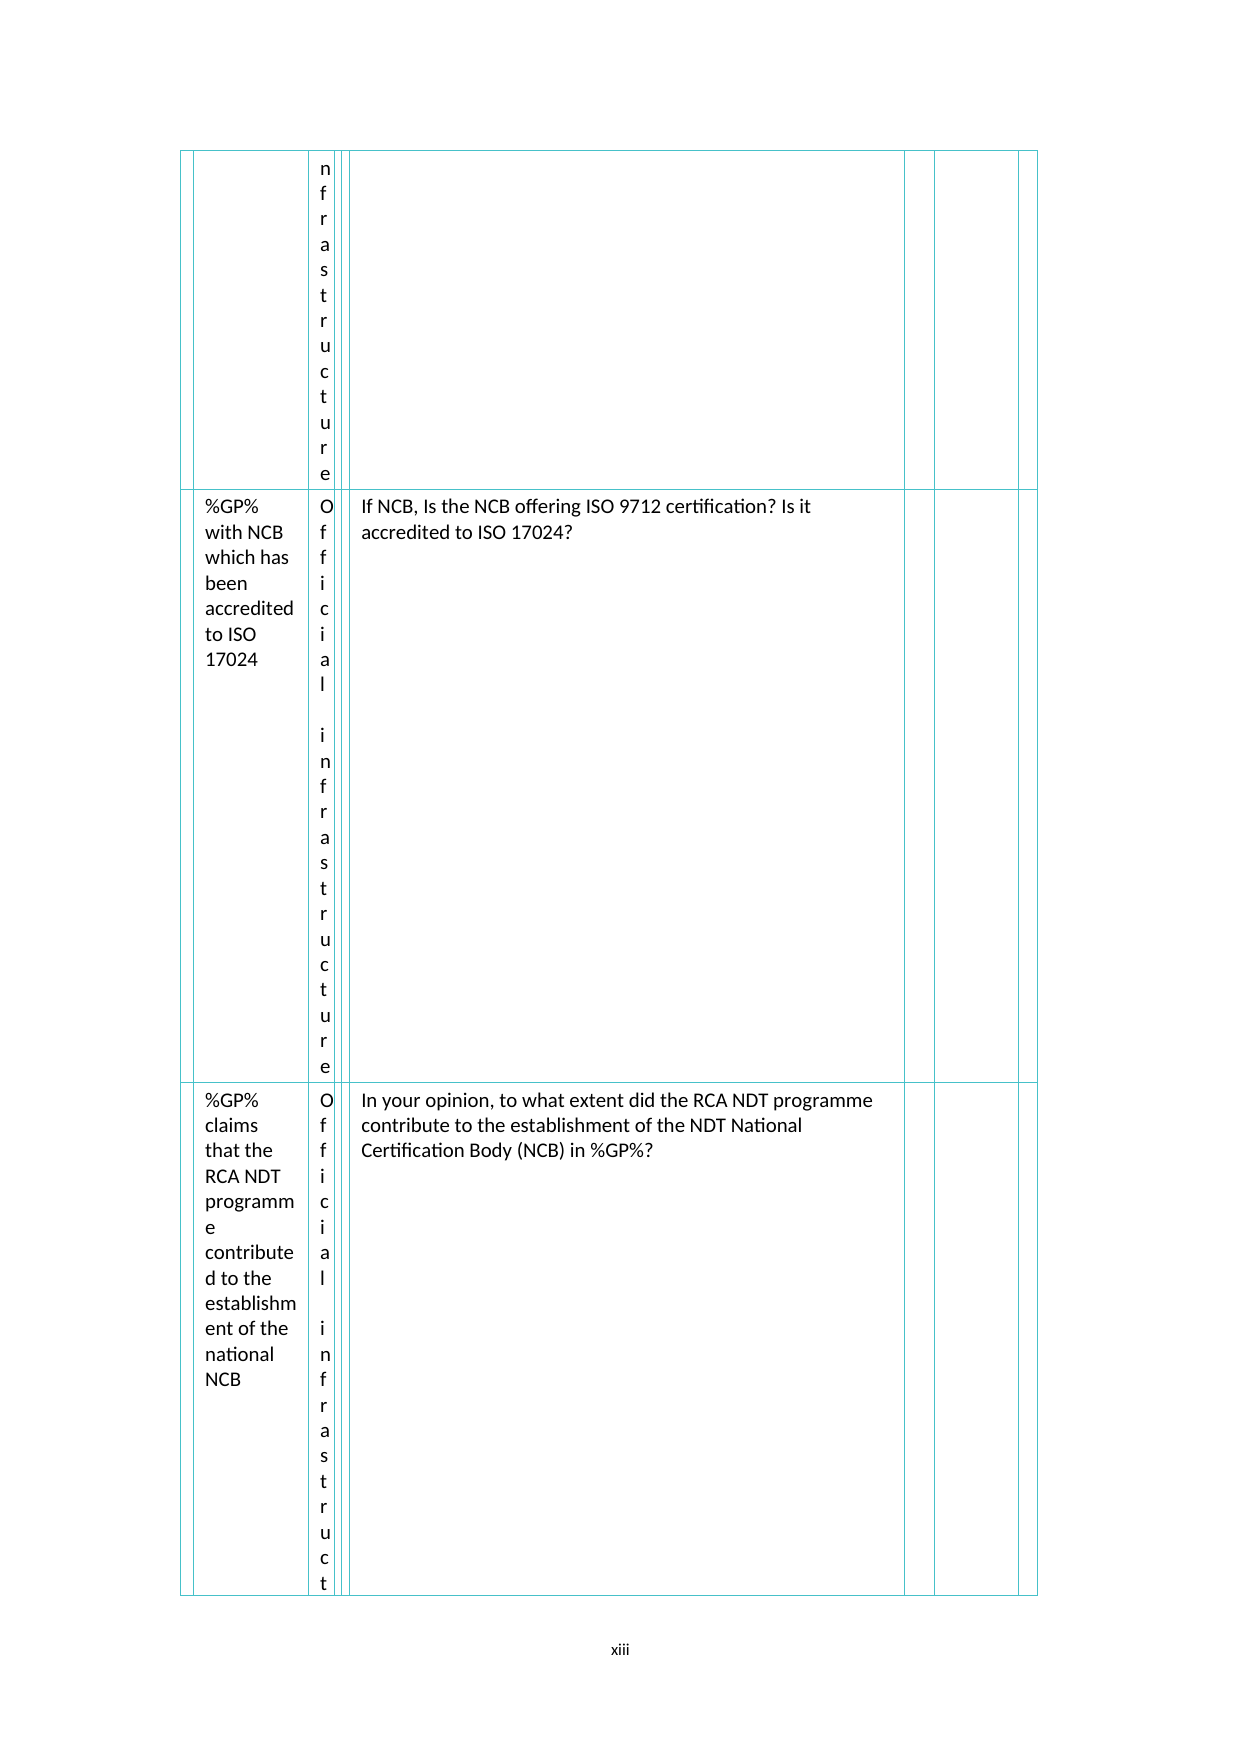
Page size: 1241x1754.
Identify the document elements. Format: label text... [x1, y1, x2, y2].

table_cell [935, 151, 1018, 489]
table_cell [935, 490, 1018, 1082]
table_cell [935, 1083, 1018, 1595]
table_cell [194, 151, 308, 489]
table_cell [309, 1083, 334, 1595]
table_cell [905, 490, 934, 1082]
table_cell If NCB, Is the NCB offering ISO 9712 certification? Is it accredited to ISO 17024? [350, 490, 904, 1082]
table_cell [1019, 490, 1037, 1082]
table_cell Official infrastructure [309, 490, 334, 1082]
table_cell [309, 151, 334, 489]
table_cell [350, 1083, 904, 1595]
table_cell [905, 151, 934, 489]
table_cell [194, 1083, 308, 1595]
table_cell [350, 151, 904, 489]
table_cell [1019, 151, 1037, 489]
table_cell [1019, 1083, 1037, 1595]
table_cell %GP% with NCB which has been accredited to ISO 17024 [194, 490, 308, 1082]
table_cell [905, 1083, 934, 1595]
